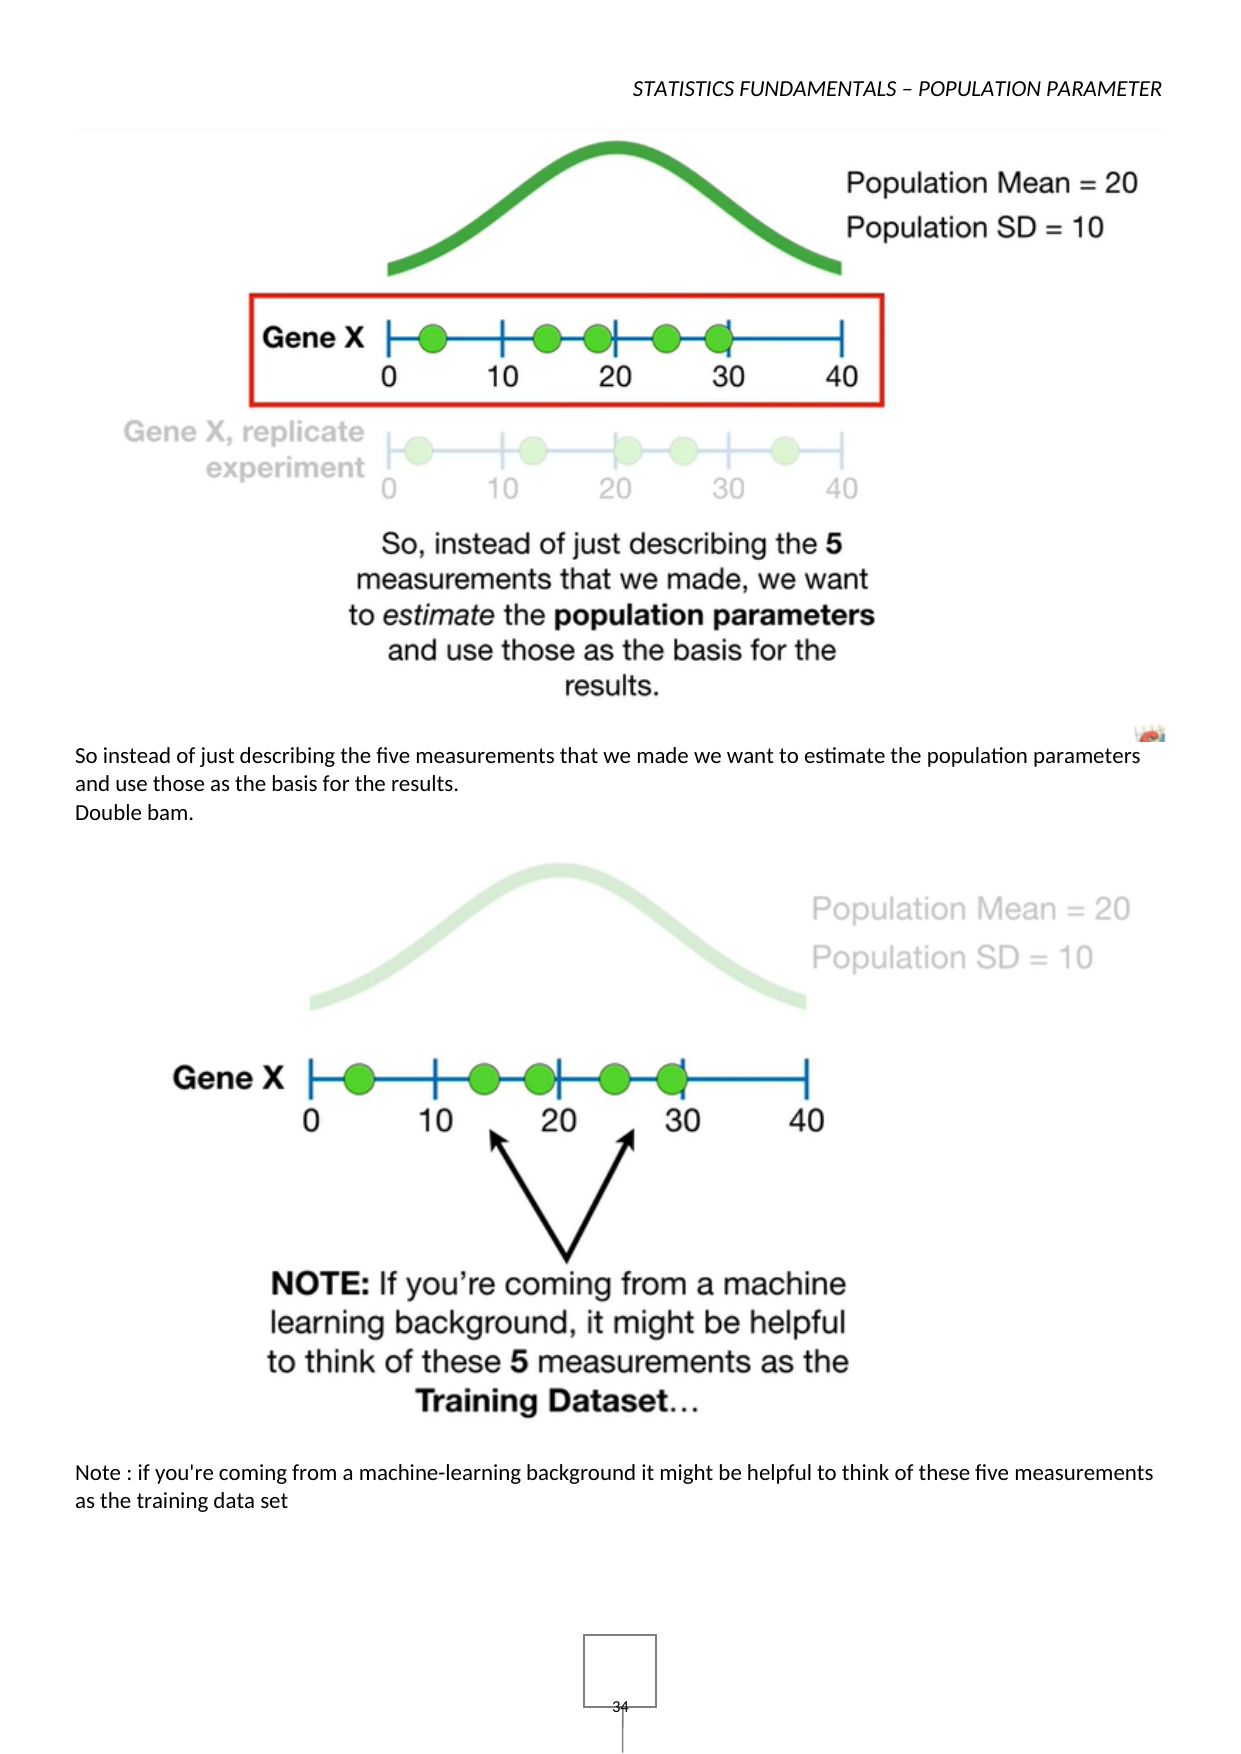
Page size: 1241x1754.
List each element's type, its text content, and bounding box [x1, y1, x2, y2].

picture [75, 853, 1166, 1458]
text So instead of just describing the five measurements that we made we want to estimate the population parameters and use those as the basis for the results. [75, 742, 1165, 798]
text Note : if you're coming from a machine-learning background it might be helpful to think of these five measurements as the training data set [75, 1458, 1165, 1514]
text Double bam. [75, 798, 1165, 826]
picture [75, 129, 1166, 742]
